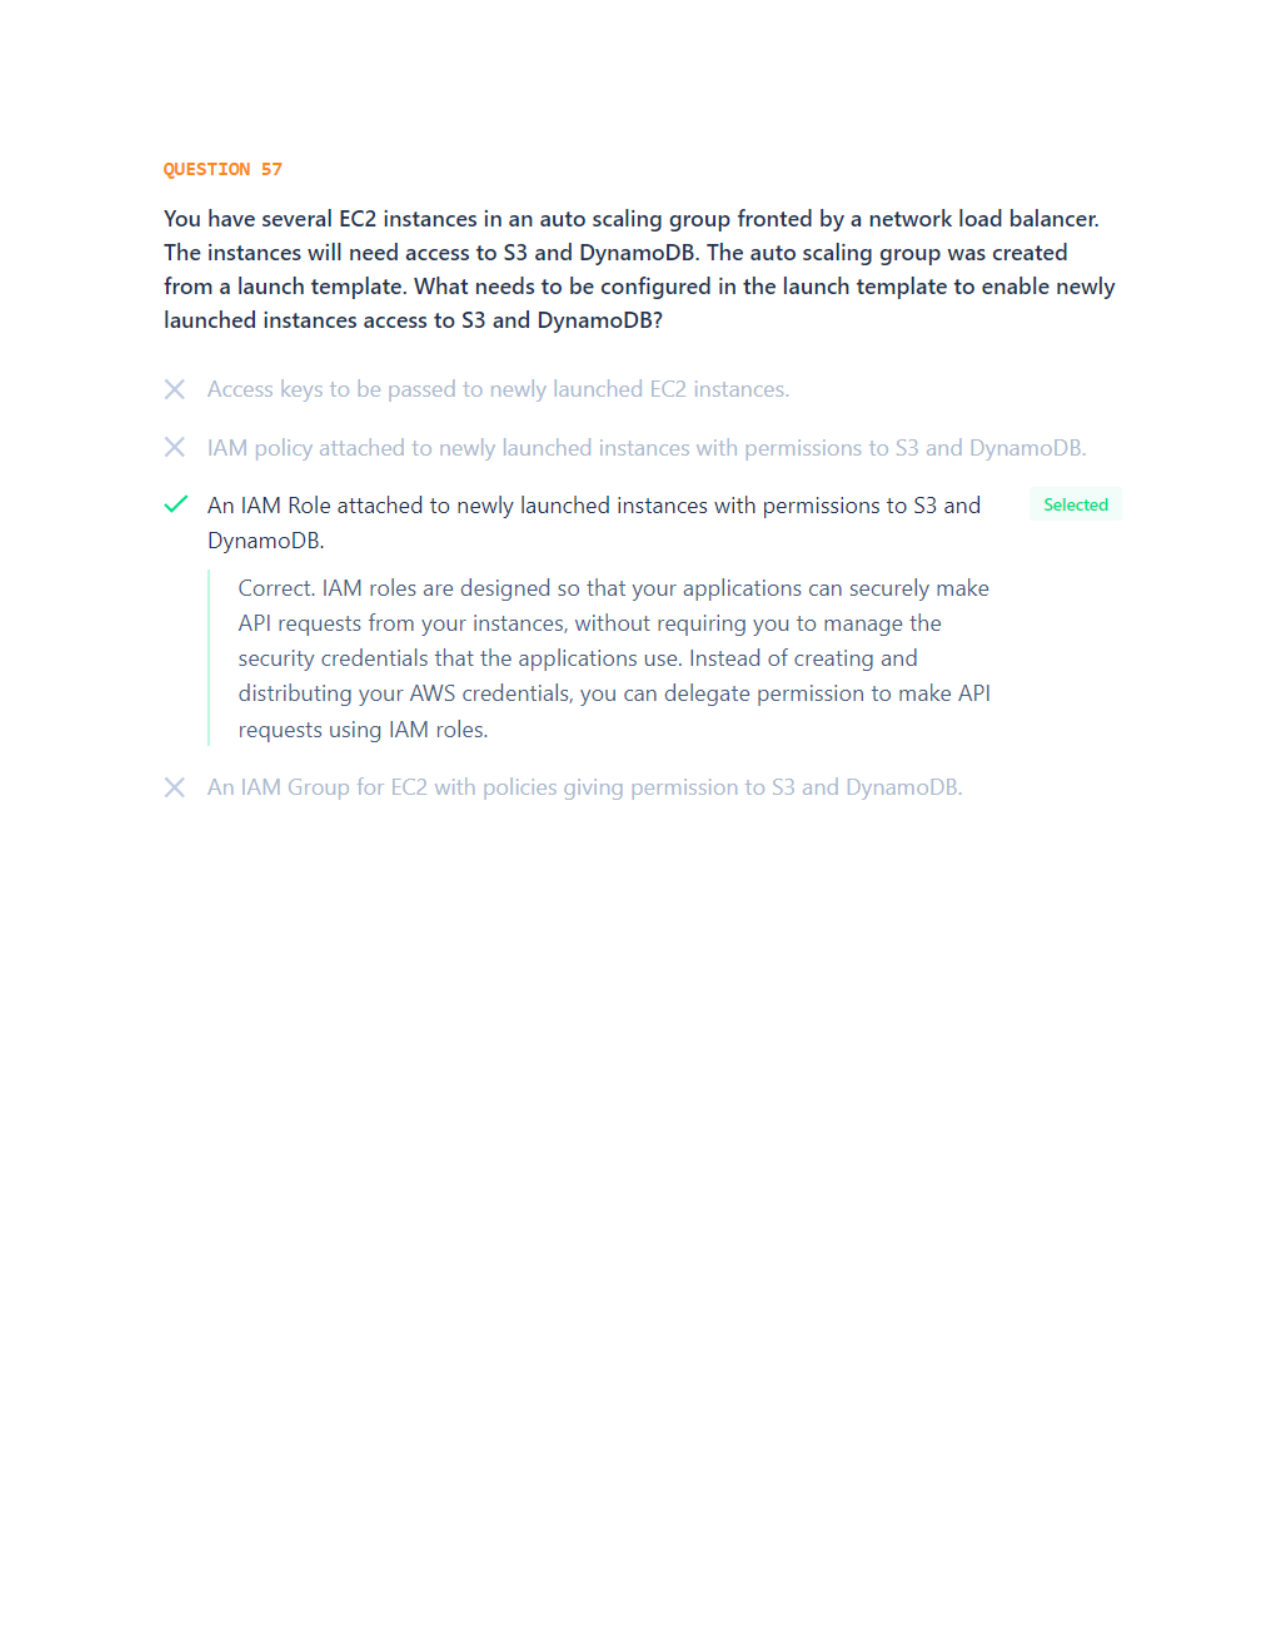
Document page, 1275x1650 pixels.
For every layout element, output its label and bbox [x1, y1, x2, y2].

picture [150, 150, 1125, 820]
